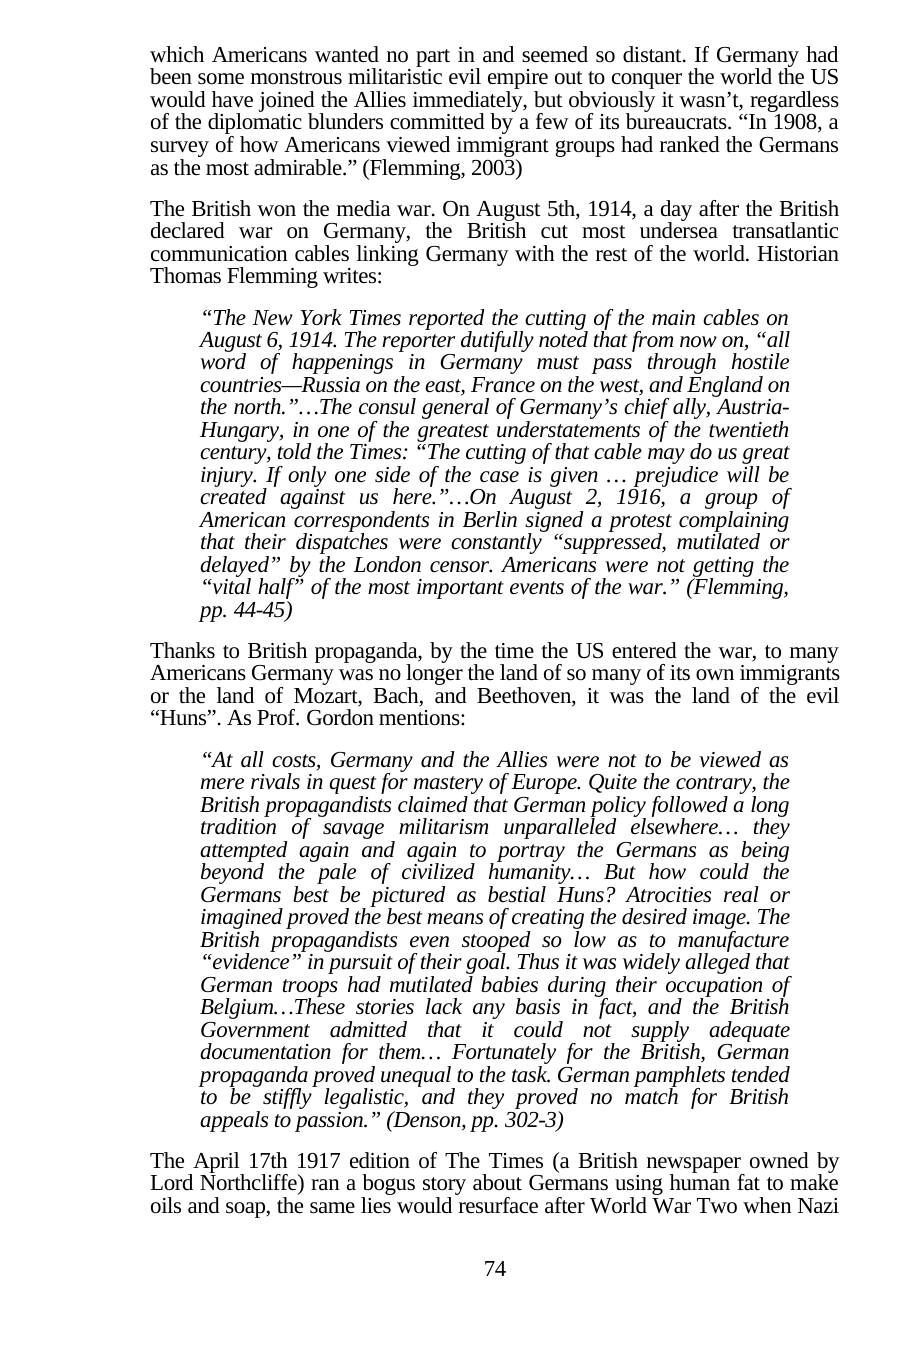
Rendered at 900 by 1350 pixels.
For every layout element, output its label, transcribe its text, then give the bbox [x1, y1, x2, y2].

text The British won the media war. On August 5th, 1914, a day after the British declared war on Germany, the British cut most undersea transatlantic communication cables linking Germany with the rest of the world. Historian Thomas Flemming writes: [150, 199, 840, 288]
text “At all costs, Germany and the Allies were not to be viewed as mere rivals in quest for mastery of Europe. Quite the contrary, the British propagandists claimed that German policy followed a long tradition of savage militarism unparalleled elsewhere… they attempted again and again to portray the Germans as being beyond the pale of civilized humanity… But how could the Germans best be pictured as bestial Huns? Atrocities real or imagined proved the best means of creating the desired image. The British propagandists even stooped so low as to manufacture “evidence” in pursuit of their goal. Thus it was widely alleged that German troops had mutilated babies during their occupation of Belgium…These stories lack any basis in fact, and the British Government admitted that it could not supply adequate documentation for them… Fortunately for the British, German propaganda proved unequal to the task. German pamphlets tended to be stiffly legalistic, and they proved no match for British appeals to passion.” (Denson, pp. 302-3) [200, 749, 790, 1132]
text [150, 45, 840, 180]
text “The New York Times reported the cutting of the main cables on August 6, 1914. The reporter dutifully noted that from now on, “all word of happenings in Germany must pass through hostile countries—Russia on the east, France on the west, and England on the north.”…The consul general of Germany’s chief ally, Austria-Hungary, in one of the greatest understatements of the twentieth century, told the Times: “The cutting of that cable may do us great injury. If only one side of the case is given … prejudice will be created against us here.”…On August 2, 1916, a group of American correspondents in Berlin signed a protest complaining that their dispatches were constantly “suppressed, mutilated or delayed” by the London censor. Americans were not getting the “vital half” of the most important events of the war.” (Flemming, pp. 44-45) [200, 307, 790, 622]
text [150, 1151, 840, 1218]
text Thanks to British propaganda, by the time the US entered the war, to many Americans Germany was no longer the land of so many of its own immigrants or the land of Mozart, Bach, and Beethoven, it was the land of the evil “Huns”. As Prof. Gordon mentions: [150, 641, 840, 731]
